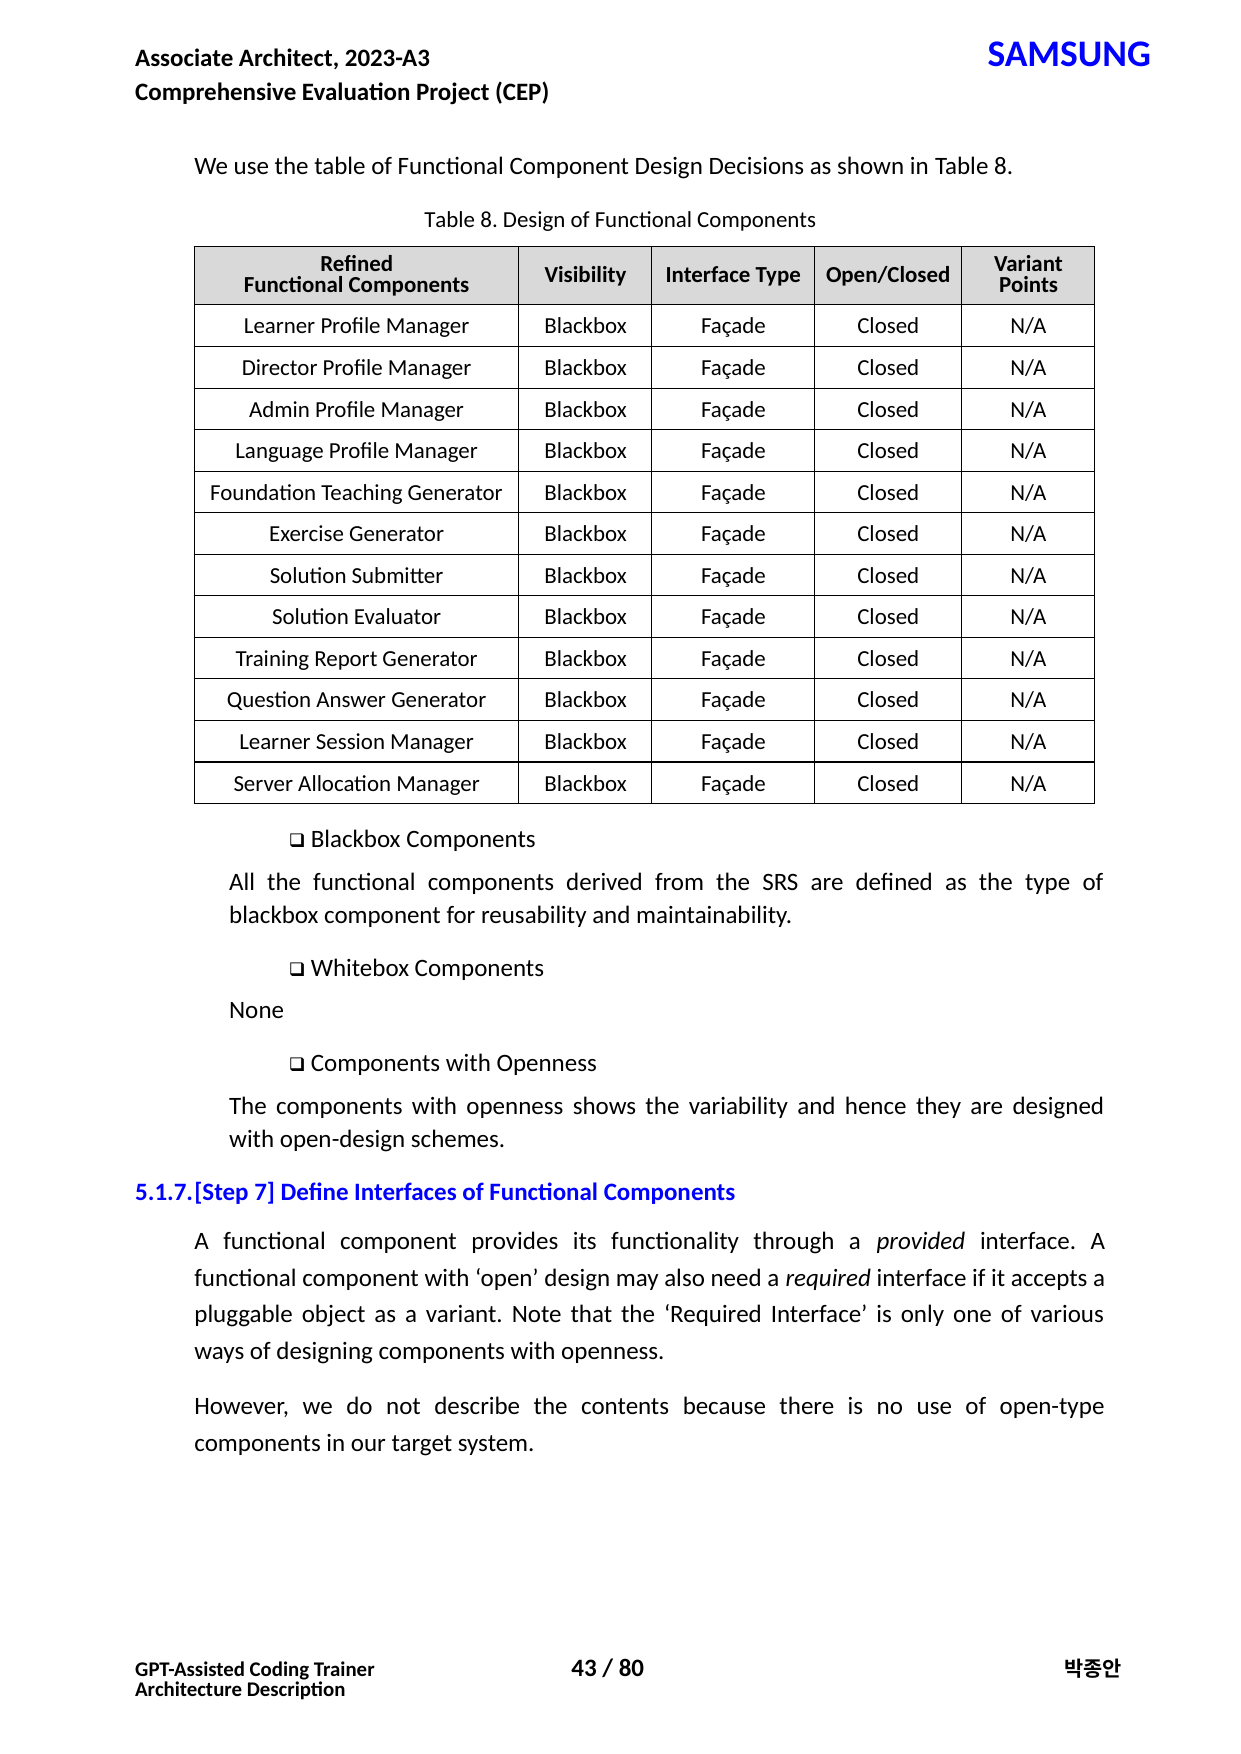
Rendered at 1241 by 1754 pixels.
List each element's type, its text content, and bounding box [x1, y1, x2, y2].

table_cell Blackbox [519, 430, 651, 471]
text However, we do not describe the contents because there is no use of open-type components in our target system. [194, 1390, 1105, 1457]
table_cell Façade [652, 472, 814, 512]
table_header Refined Functional Components [195, 247, 518, 304]
text We use the table of Functional Component Design Decisions as shown in Table 8. [194, 150, 1105, 181]
text None [229, 995, 1105, 1025]
table_cell Closed [815, 347, 961, 387]
table_cell Exercise Generator [195, 513, 518, 554]
table_cell Façade [652, 430, 814, 471]
table_cell Closed [815, 305, 961, 346]
table_cell N/A [962, 305, 1094, 346]
table_cell Blackbox [519, 721, 651, 761]
table_cell N/A [962, 513, 1094, 554]
table_header Visibility [519, 247, 651, 304]
text Whitebox Components [229, 952, 1105, 982]
text A functional component provides its functionality through a provided interface. A functional component with ‘open’ design may also need a required interface if it accepts a pluggable object as a variant. Note that the ‘Required Interface’ is only one of various ways of designing components with openness. [194, 1225, 1105, 1365]
table_cell Learner Session Manager [195, 721, 518, 761]
table_cell Blackbox [519, 679, 651, 720]
table_cell Admin Profile Manager [195, 389, 518, 429]
table_header Interface Type [652, 247, 814, 304]
table_cell Closed [815, 763, 961, 803]
table_cell Closed [815, 638, 961, 678]
text Blackbox Components [229, 823, 1105, 853]
table_cell Closed [815, 389, 961, 429]
table_cell N/A [962, 347, 1094, 387]
table_cell Closed [815, 513, 961, 554]
table_cell Façade [652, 721, 814, 761]
table_cell Blackbox [519, 513, 651, 554]
table_cell Closed [815, 596, 961, 637]
table_cell Closed [815, 555, 961, 595]
table_cell Closed [815, 472, 961, 512]
table_cell Blackbox [519, 347, 651, 387]
table_cell N/A [962, 638, 1094, 678]
table_cell Training Report Generator [195, 638, 518, 678]
table_cell Façade [652, 513, 814, 554]
table_cell Blackbox [519, 596, 651, 637]
table_cell Façade [652, 389, 814, 429]
table_cell Façade [652, 347, 814, 387]
table_cell Blackbox [519, 389, 651, 429]
table_cell N/A [962, 679, 1094, 720]
table_cell Façade [652, 305, 814, 346]
table_cell N/A [962, 596, 1094, 637]
table_cell Question Answer Generator [195, 679, 518, 720]
table_header Variant Points [962, 247, 1094, 304]
table_cell Façade [652, 638, 814, 678]
text All the functional components derived from the SRS are defined as the type of blackbox component for reusability and maintainability. [229, 866, 1105, 930]
table_cell Blackbox [519, 472, 651, 512]
table_cell Façade [652, 763, 814, 803]
table_cell Blackbox [519, 305, 651, 346]
table_cell N/A [962, 721, 1094, 761]
table_cell Closed [815, 721, 961, 761]
table_cell Façade [652, 596, 814, 637]
table_cell N/A [962, 389, 1094, 429]
table_cell Solution Submitter [195, 555, 518, 595]
table_cell Foundation Teaching Generator [195, 472, 518, 512]
table_cell Blackbox [519, 638, 651, 678]
table_cell Director Profile Manager [195, 347, 518, 387]
table_cell Closed [815, 679, 961, 720]
subtitle [Step 7] Define Interfaces of Functional Components [135, 1176, 986, 1206]
table_cell N/A [962, 763, 1094, 803]
table_cell Language Profile Manager [195, 430, 518, 471]
table_cell N/A [962, 430, 1094, 471]
table_cell Façade [652, 555, 814, 595]
table_cell Learner Profile Manager [195, 305, 518, 346]
text The components with openness shows the variability and hence they are designed with open-design schemes. [229, 1090, 1105, 1154]
table_cell Closed [815, 430, 961, 471]
table_cell Server Allocation Manager [195, 763, 518, 803]
text Components with Openness [229, 1047, 1105, 1077]
table_cell Blackbox [519, 763, 651, 803]
table_cell Solution Evaluator [195, 596, 518, 637]
table_cell N/A [962, 555, 1094, 595]
table_cell Façade [652, 679, 814, 720]
table_header Open/Closed [815, 247, 961, 304]
table_cell Blackbox [519, 555, 651, 595]
table_cell N/A [962, 472, 1094, 512]
